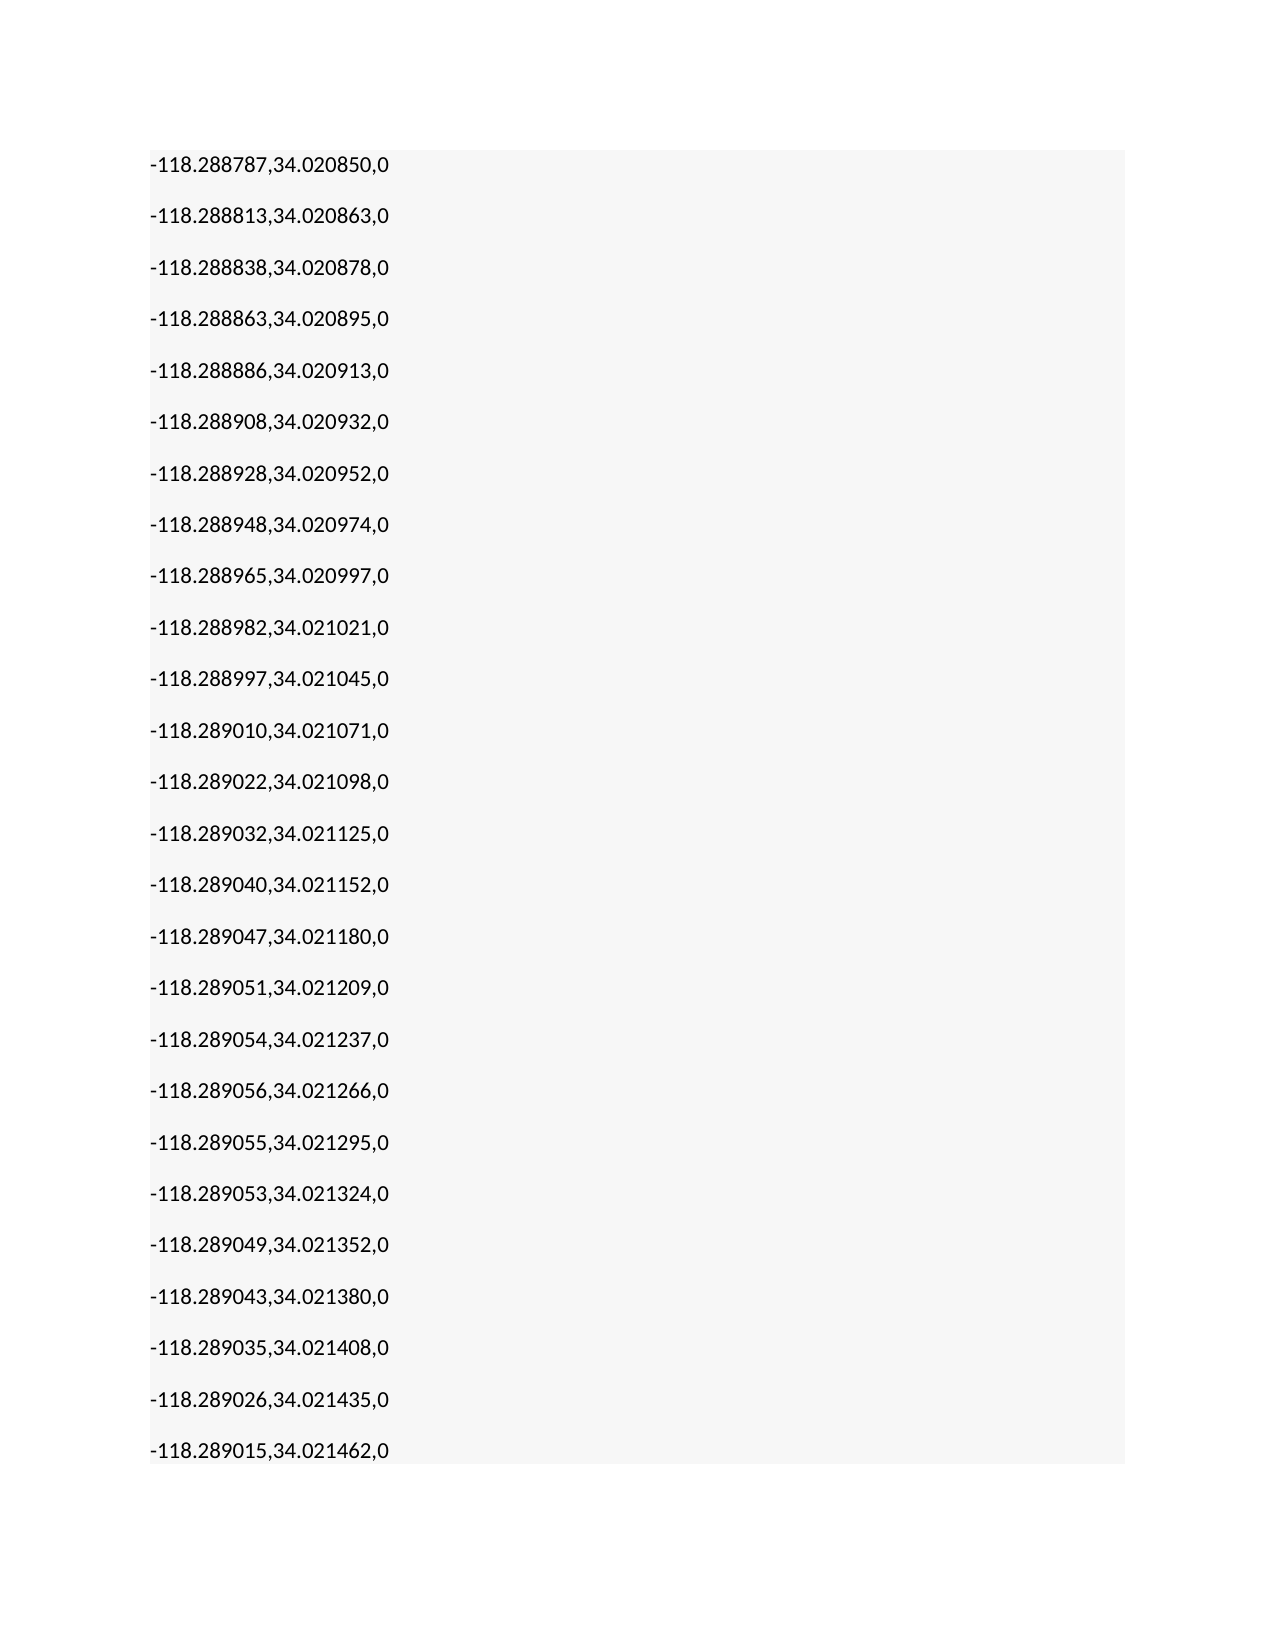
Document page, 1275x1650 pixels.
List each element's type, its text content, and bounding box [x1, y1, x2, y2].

subtitle -118.289015,34.021462,0 [150, 1436, 1125, 1464]
subtitle -118.289040,34.021152,0 [150, 870, 1125, 898]
subtitle -118.288838,34.020878,0 [150, 253, 1125, 281]
subtitle -118.289055,34.021295,0 [150, 1128, 1125, 1156]
subtitle -118.288813,34.020863,0 [150, 201, 1125, 229]
subtitle -118.288908,34.020932,0 [150, 407, 1125, 435]
subtitle -118.289049,34.021352,0 [150, 1231, 1125, 1259]
subtitle -118.288997,34.021045,0 [150, 664, 1125, 693]
subtitle -118.289043,34.021380,0 [150, 1282, 1125, 1310]
subtitle -118.288787,34.020850,0 [150, 150, 1125, 178]
subtitle -118.289047,34.021180,0 [150, 922, 1125, 950]
subtitle -118.288965,34.020997,0 [150, 562, 1125, 590]
subtitle -118.288948,34.020974,0 [150, 510, 1125, 538]
subtitle -118.289026,34.021435,0 [150, 1385, 1125, 1413]
subtitle -118.289032,34.021125,0 [150, 819, 1125, 847]
subtitle -118.289010,34.021071,0 [150, 716, 1125, 744]
subtitle -118.289056,34.021266,0 [150, 1076, 1125, 1104]
subtitle -118.289035,34.021408,0 [150, 1333, 1125, 1362]
subtitle -118.288982,34.021021,0 [150, 613, 1125, 641]
subtitle -118.288863,34.020895,0 [150, 304, 1125, 332]
subtitle -118.289022,34.021098,0 [150, 767, 1125, 796]
subtitle -118.289053,34.021324,0 [150, 1179, 1125, 1207]
subtitle -118.288928,34.020952,0 [150, 459, 1125, 487]
subtitle -118.289051,34.021209,0 [150, 973, 1125, 1001]
subtitle -118.289054,34.021237,0 [150, 1025, 1125, 1053]
subtitle -118.288886,34.020913,0 [150, 356, 1125, 384]
